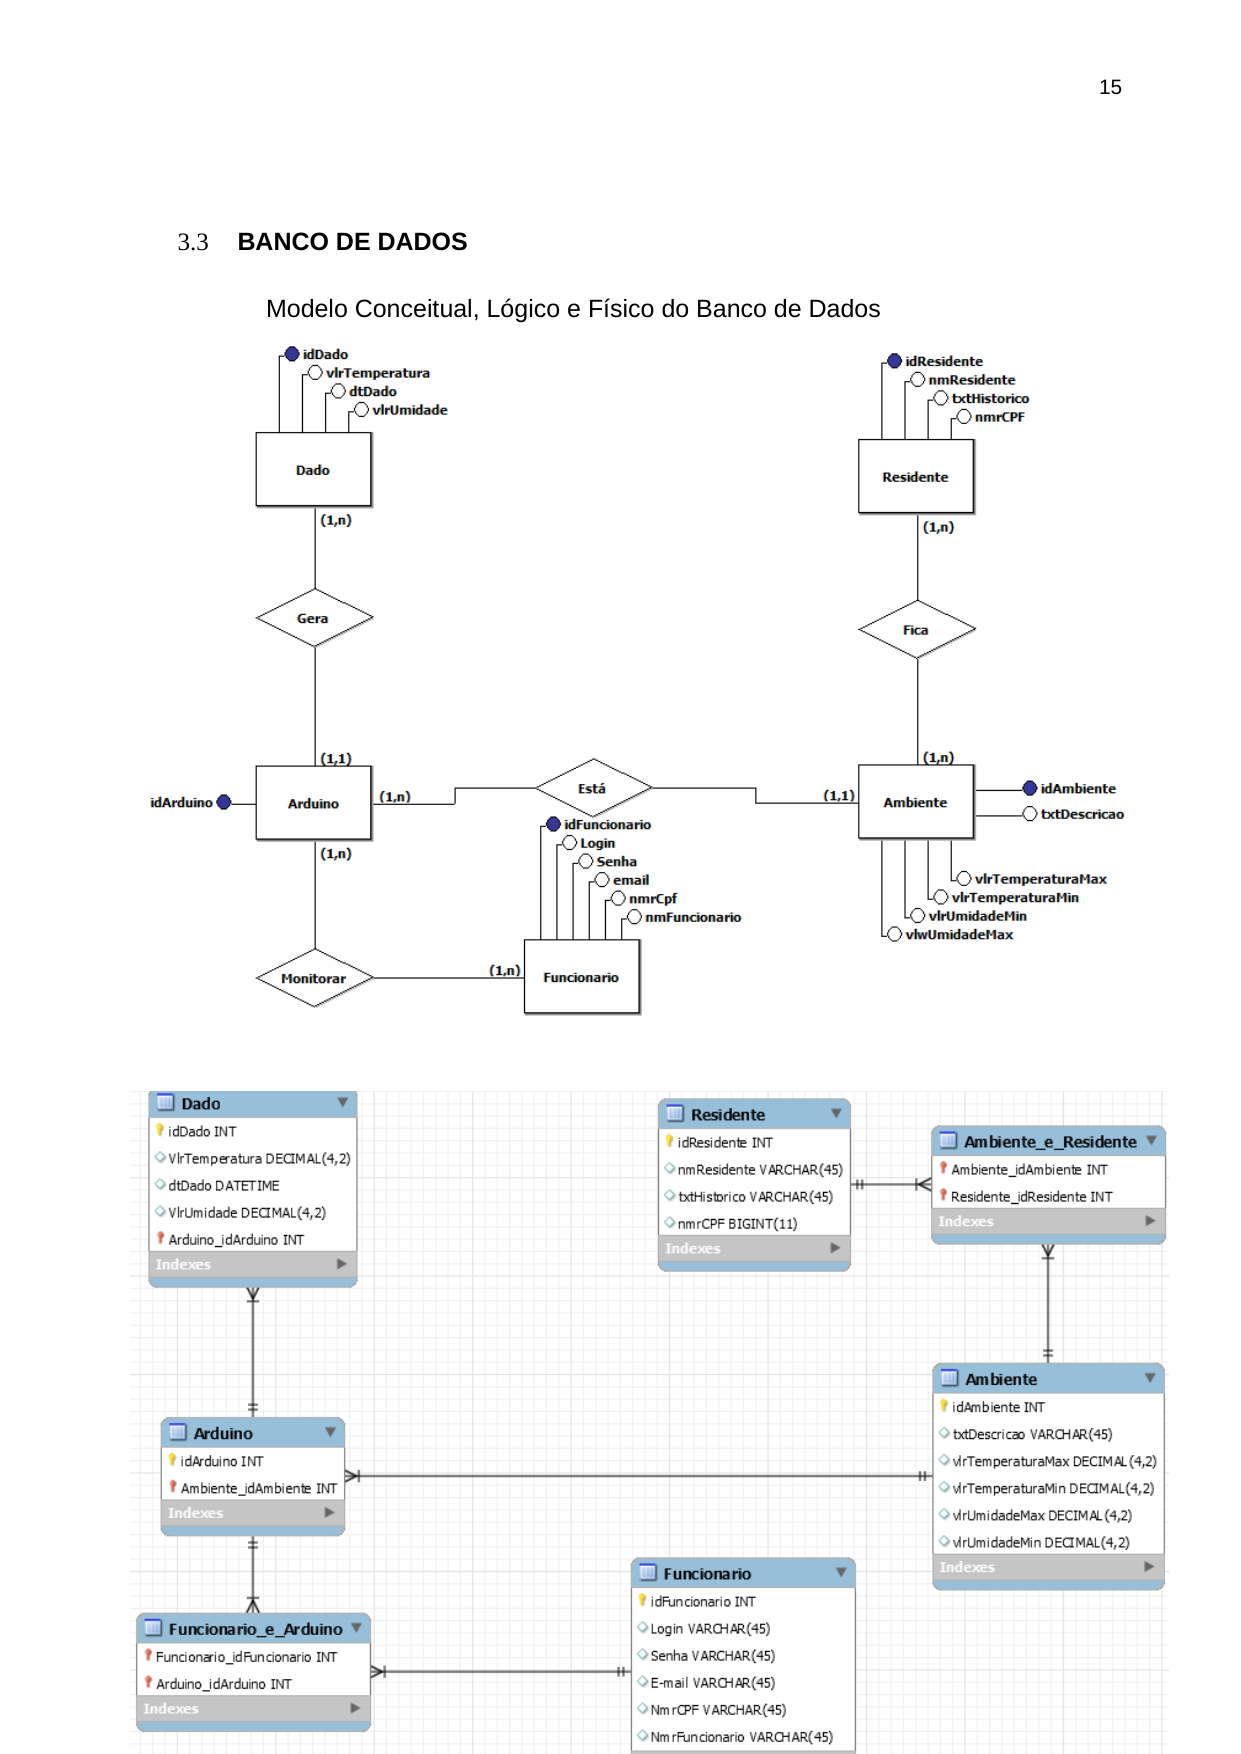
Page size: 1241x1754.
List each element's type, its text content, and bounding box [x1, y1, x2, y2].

picture [147, 337, 1152, 1025]
picture [130, 1091, 1169, 1754]
subtitle Banco de Dados [177, 227, 1122, 256]
text Modelo Conceitual, Lógico e Físico do Banco de Dados [177, 293, 1122, 322]
